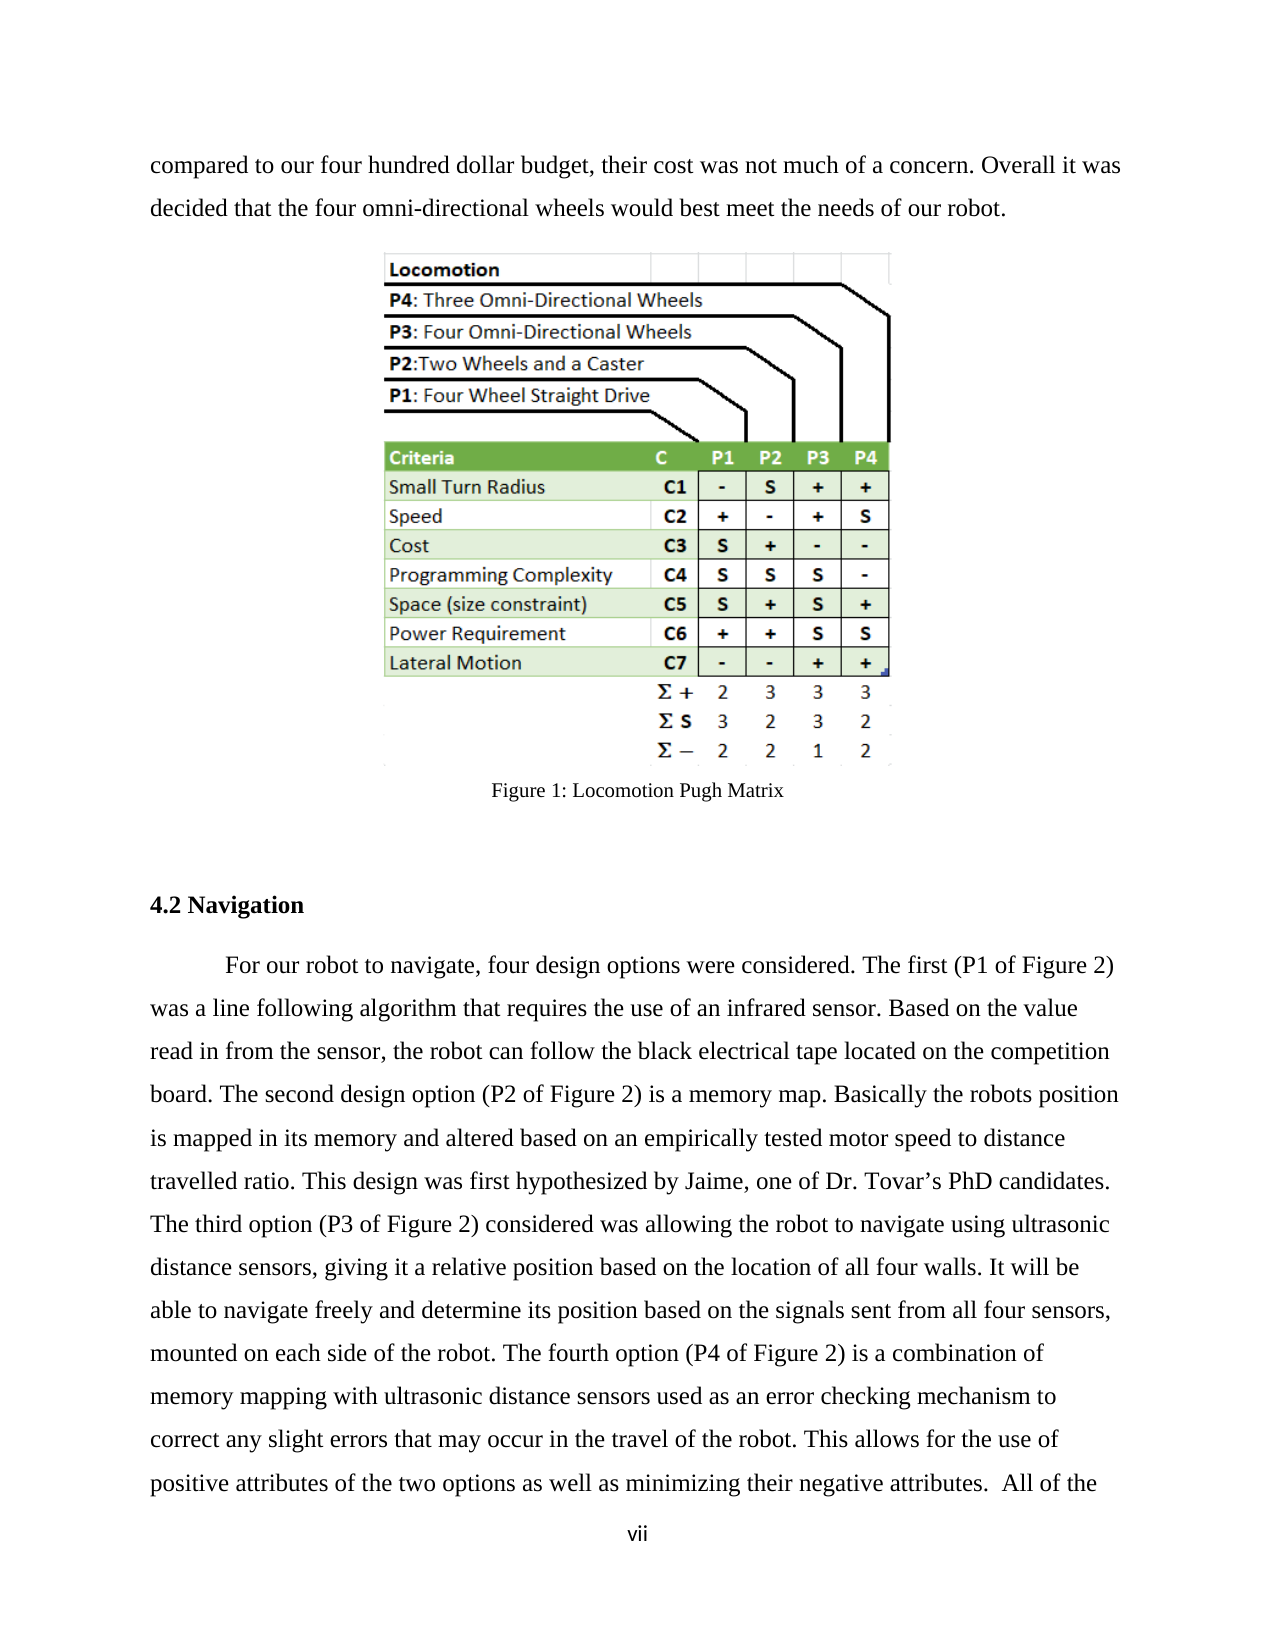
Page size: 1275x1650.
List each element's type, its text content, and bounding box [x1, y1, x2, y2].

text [150, 950, 1125, 1496]
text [150, 150, 1125, 222]
picture [383, 252, 892, 766]
text 4.2 Navigation [150, 890, 1125, 919]
